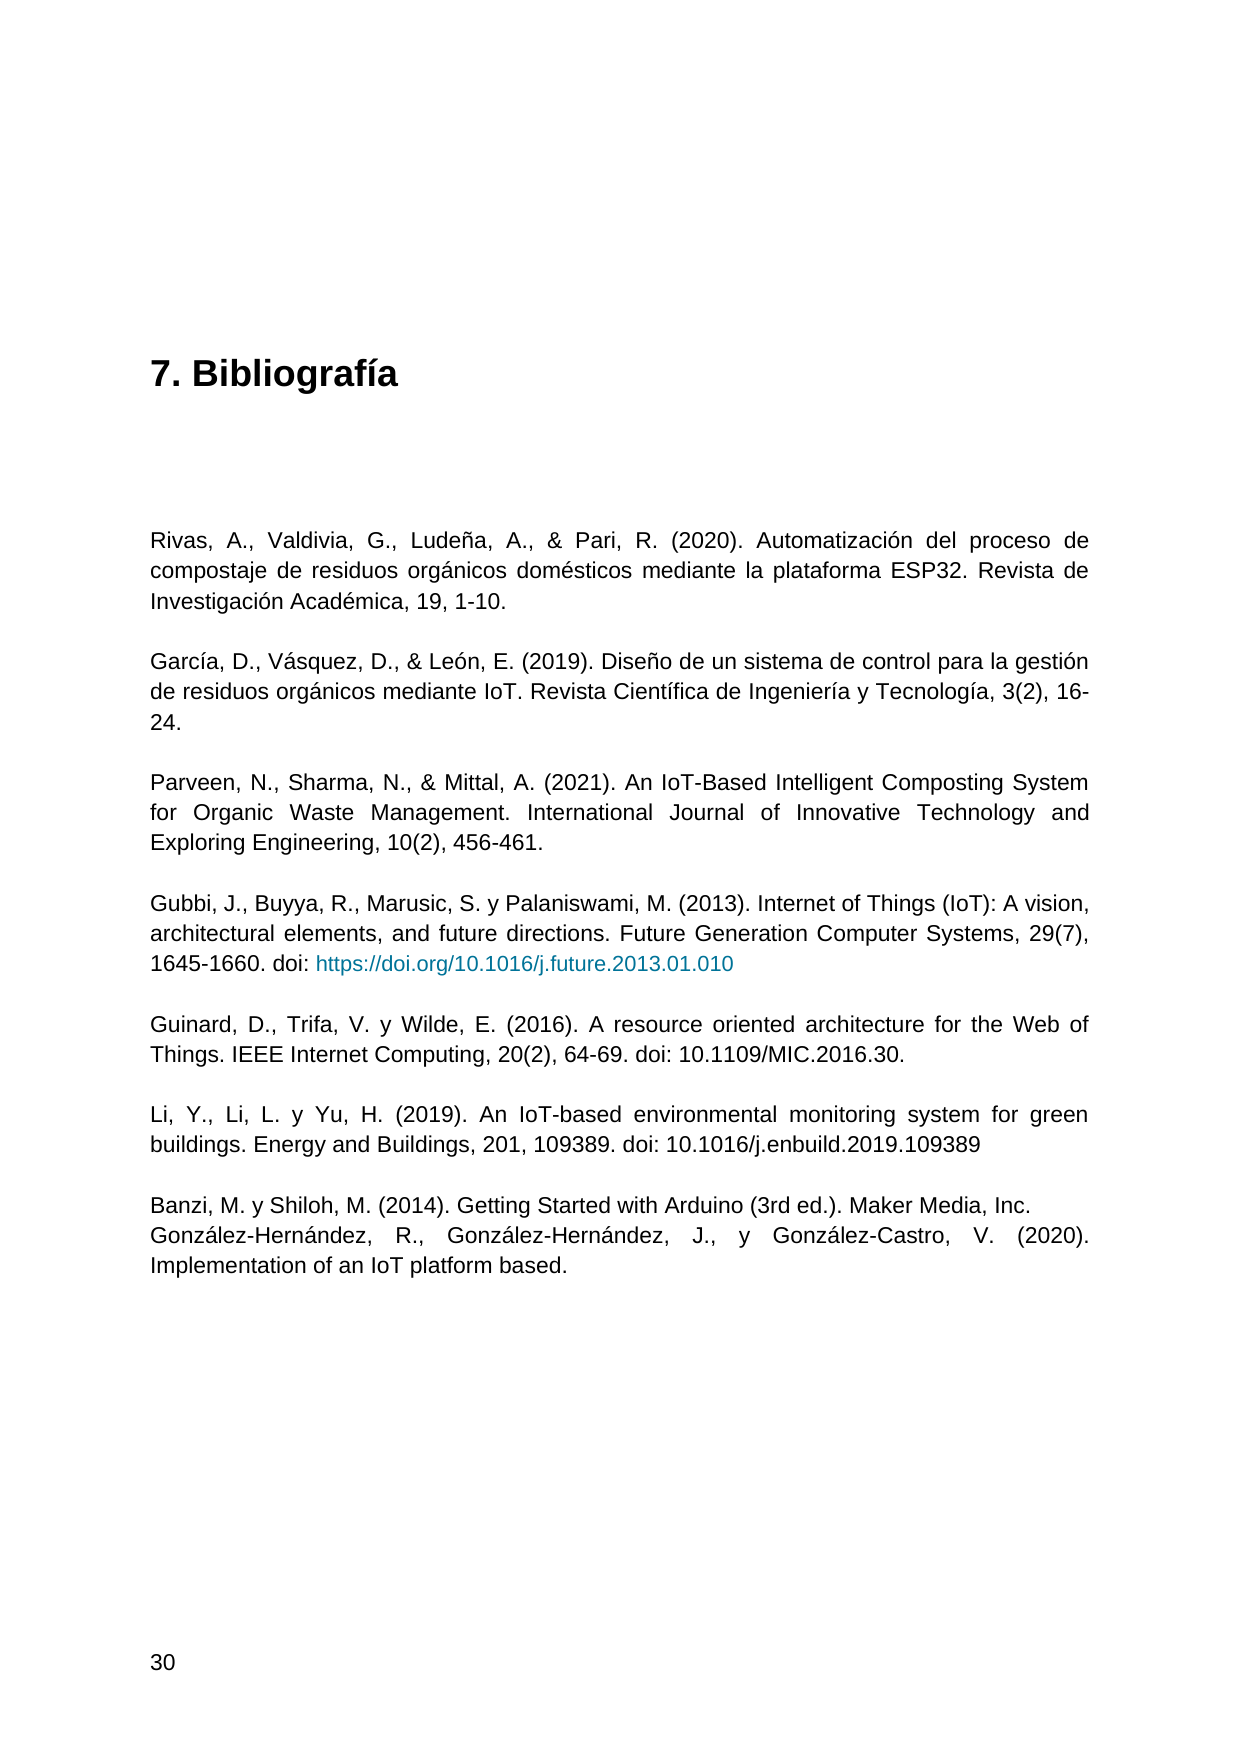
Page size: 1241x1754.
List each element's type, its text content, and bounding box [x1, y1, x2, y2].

text Guinard, D., Trifa, V. y Wilde, E. (2016). A resource oriented architecture for the Web of Things. IEEE Internet Computing, 20(2), 64-69. doi: 10.1109/MIC.2016.30. [150, 1011, 1090, 1067]
text Gubbi, J., Buyya, R., Marusic, S. y Palaniswami, M. (2013). Internet of Things (IoT): A vision, architectural elements, and future directions. Future Generation Computer Systems, 29(7), 1645-1660. doi: https://doi.org/10.1016/j.future.2013.01.010 [150, 890, 1090, 977]
text Banzi, M. y Shiloh, M. (2014). Getting Started with Arduino (3rd ed.). Maker Media, Inc. [150, 1192, 1090, 1218]
text Rivas, A., Valdivia, G., Ludeña, A., & Pari, R. (2020). Automatización del proceso de compostaje de residuos orgánicos domésticos mediante la plataforma ESP32. Revista de Investigación Académica, 19, 1-10. [150, 527, 1090, 614]
subtitle 7. Bibliografía [150, 351, 1090, 394]
text García, D., Vásquez, D., & León, E. (2019). Diseño de un sistema de control para la gestión de residuos orgánicos mediante IoT. Revista Científica de Ingeniería y Tecnología, 3(2), 16-24. [150, 648, 1090, 735]
text Parveen, N., Sharma, N., & Mittal, A. (2021). An IoT-Based Intelligent Composting System for Organic Waste Management. International Journal of Innovative Technology and Exploring Engineering, 10(2), 456-461. [150, 769, 1090, 856]
text González-Hernández, R., González-Hernández, J., y González-Castro, V. (2020). Implementation of an IoT platform based. [150, 1222, 1090, 1279]
text Li, Y., Li, L. y Yu, H. (2019). An IoT-based environmental monitoring system for green buildings. Energy and Buildings, 201, 109389. doi: 10.1016/j.enbuild.2019.109389 [150, 1101, 1090, 1158]
